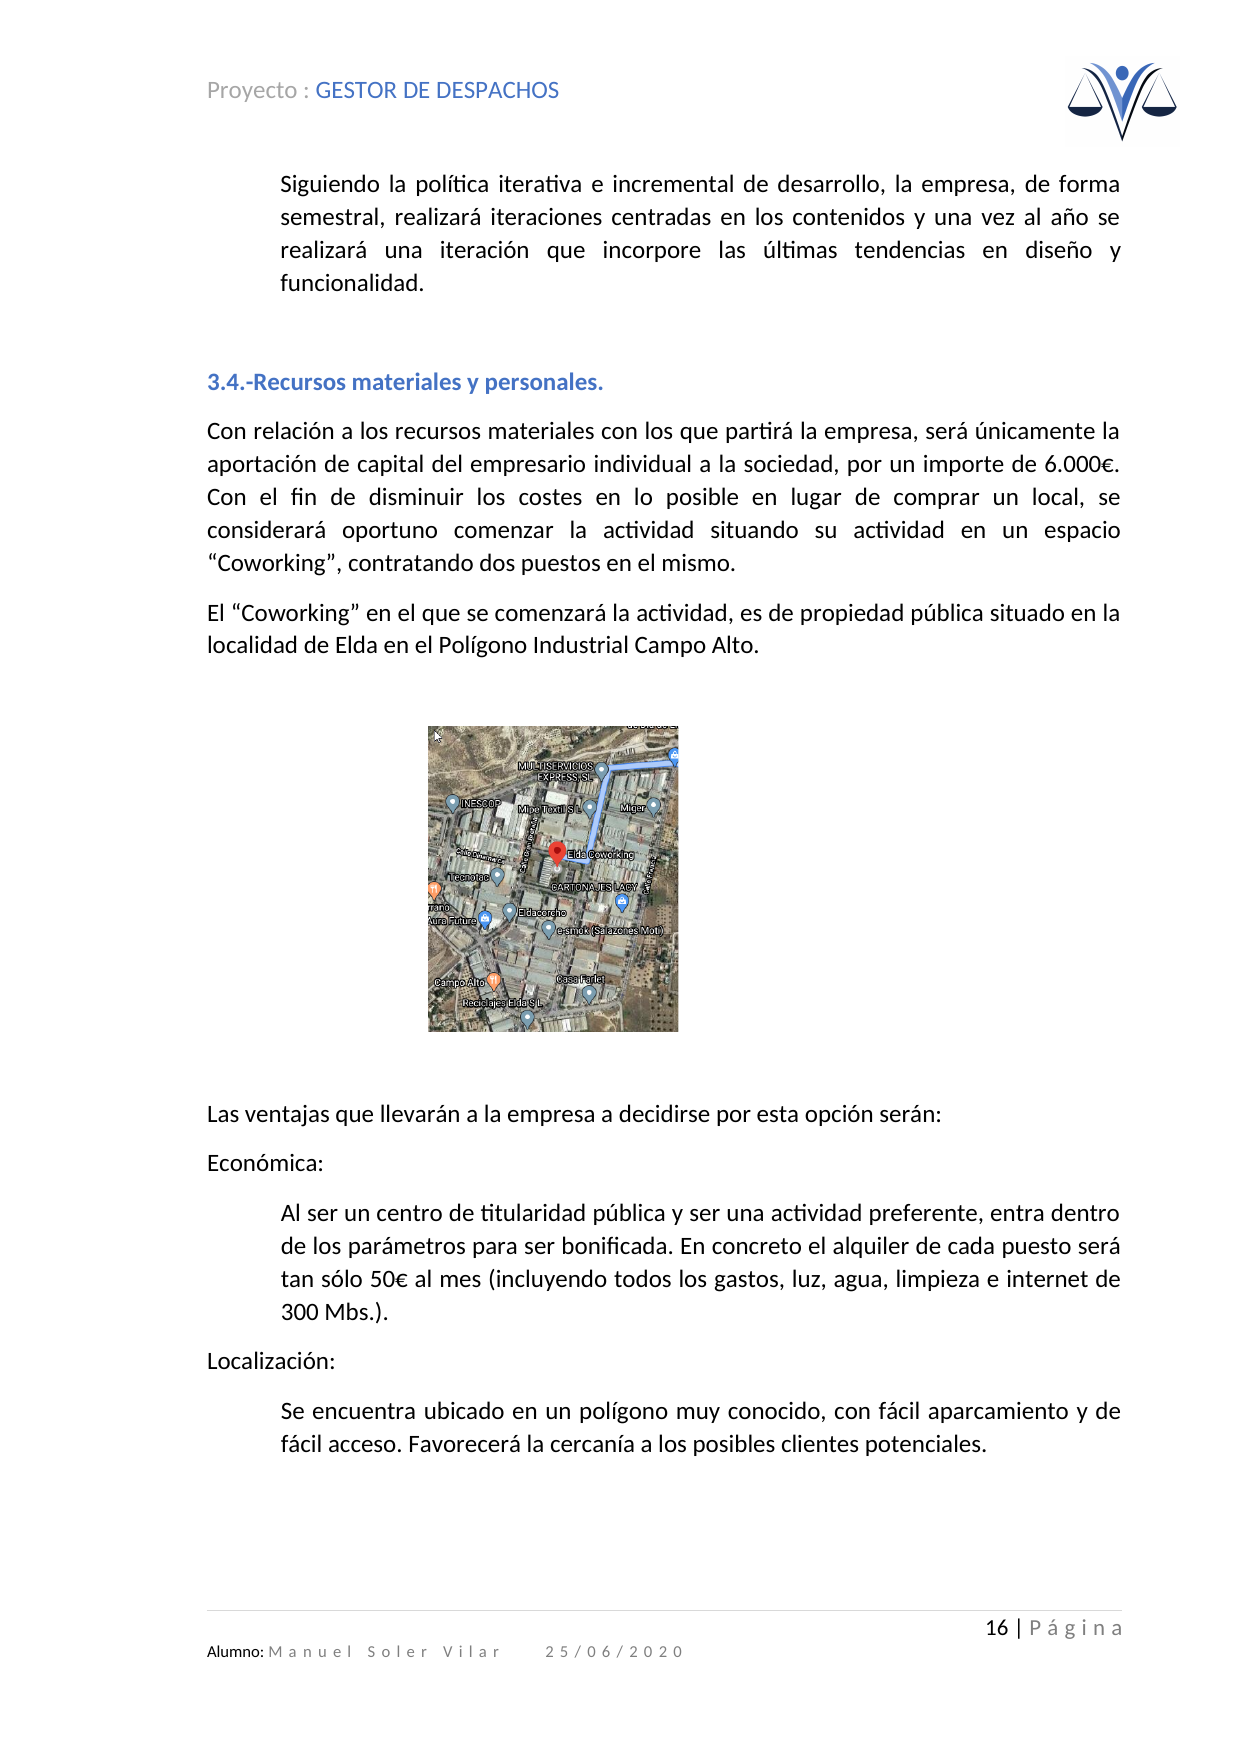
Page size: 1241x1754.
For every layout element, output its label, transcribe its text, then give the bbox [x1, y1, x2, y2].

text Económica: [207, 1147, 1122, 1178]
text Se encuentra ubicado en un polígono muy conocido, con fácil aparcamiento y de fácil acceso. Favorecerá la cercanía a los posibles clientes potenciales. [281, 1395, 1122, 1458]
text Localización: [207, 1345, 1122, 1376]
text Siguiendo la política iterativa e incremental de desarrollo, la empresa, de forma semestral, realizará iteraciones centradas en los contenidos y una vez al año se realizará una iteración que incorpore las últimas tendencias en diseño y funcionalidad. [280, 168, 1122, 297]
picture [1065, 56, 1181, 147]
text 3.4.-Recursos materiales y personales. [207, 366, 1122, 396]
text El “Coworking” en el que se comenzará la actividad, es de propiedad pública situado en la localidad de Elda en el Polígono Industrial Campo Alto. [207, 597, 1122, 660]
text Con relación a los recursos materiales con los que partirá la empresa, será únicamente la aportación de capital del empresario individual a la sociedad, por un importe de 6.000€. Con el fin de disminuir los costes en lo posible en lugar de comprar un local, se considerará oportuno comenzar la actividad situando su actividad en un espacio “Coworking”, contratando dos puestos en el mismo. [207, 416, 1122, 578]
text Las ventajas que llevarán a la empresa a decidirse por esta opción serán: [207, 1098, 1122, 1128]
picture [428, 726, 679, 1032]
text Al ser un centro de titularidad pública y ser una actividad preferente, entra dentro de los parámetros para ser bonificada. En concreto el alquiler de cada puesto será tan sólo 50€ al mes (incluyendo todos los gastos, luz, agua, limpieza e internet de 300 Mbs.). [281, 1197, 1122, 1326]
